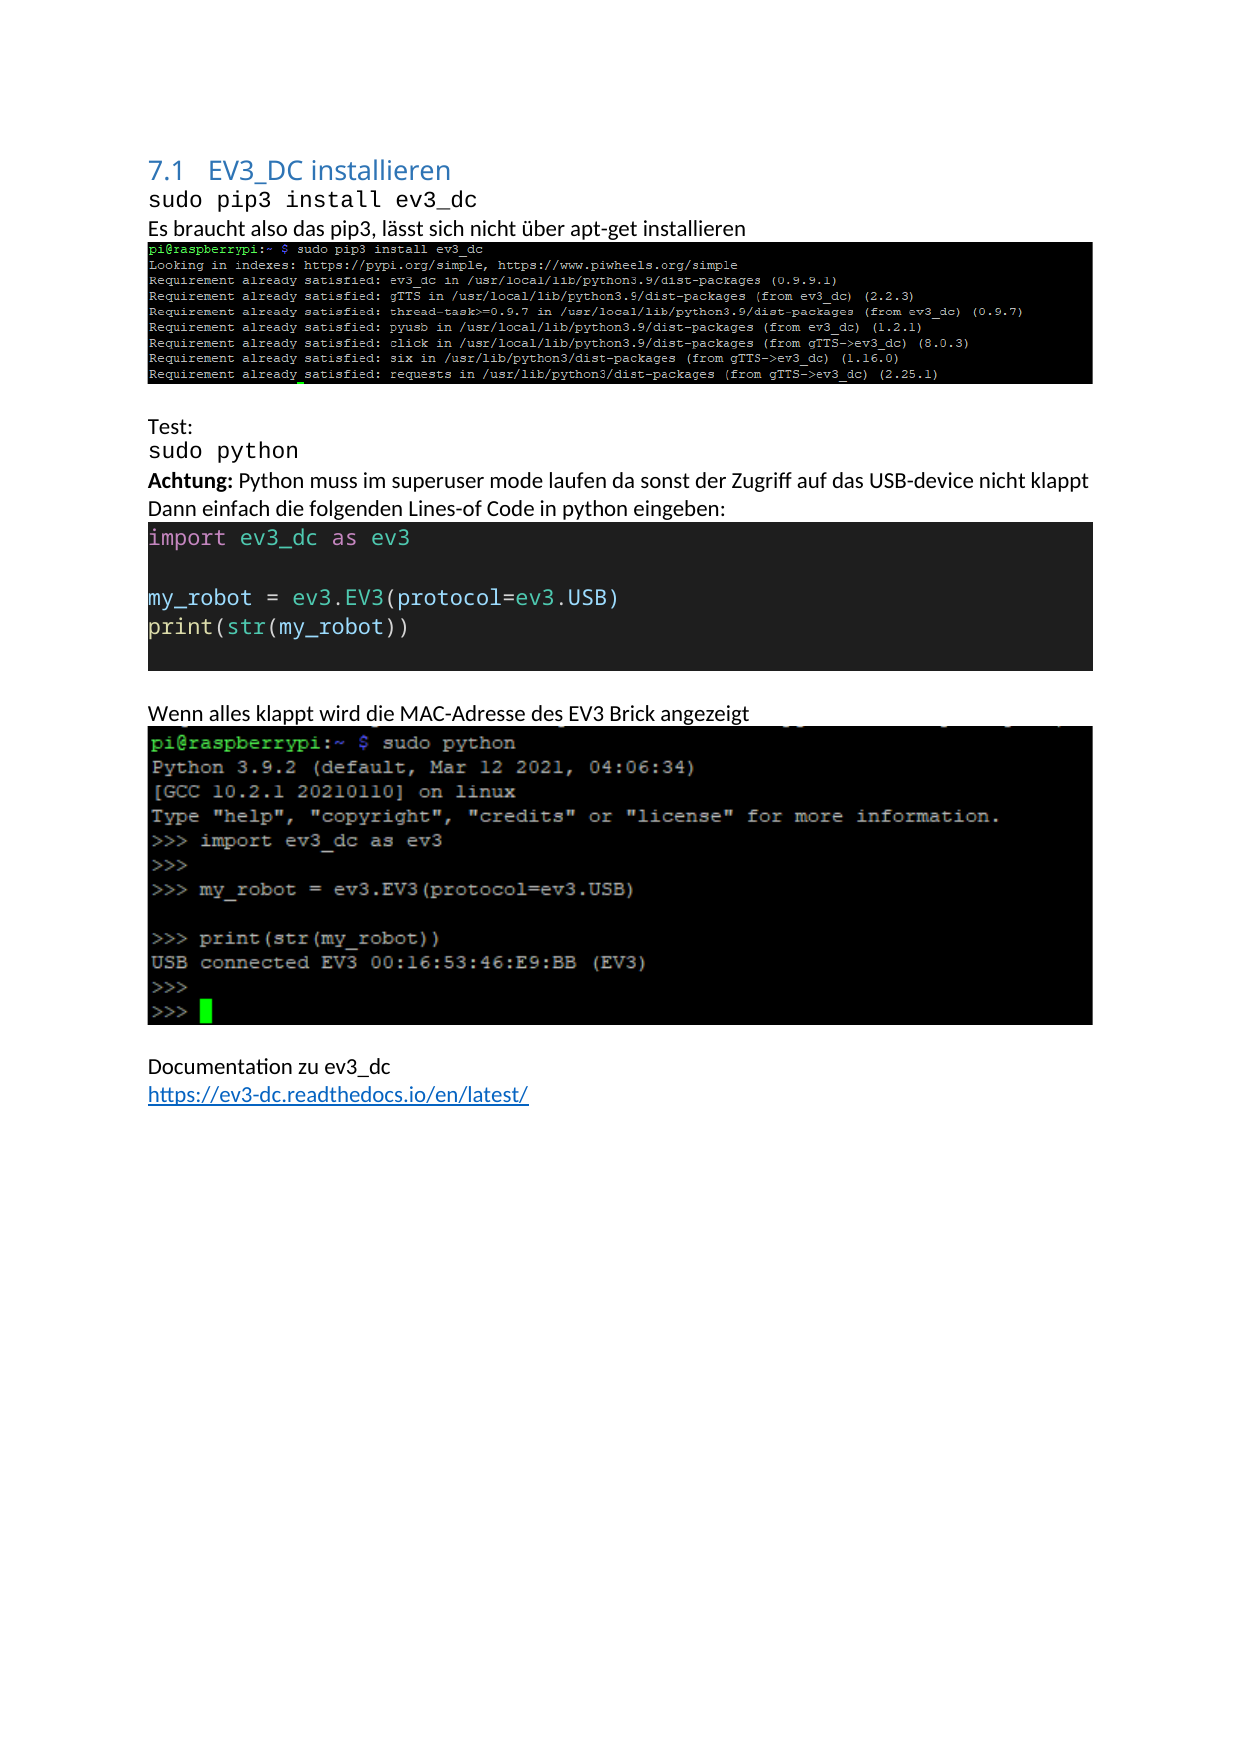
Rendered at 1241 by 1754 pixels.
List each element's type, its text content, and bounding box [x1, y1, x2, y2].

text https://ev3-dc.readthedocs.io/en/latest/ [148, 1080, 1093, 1108]
text import ev3_dc as ev3 [148, 522, 1093, 552]
text sudo pip3 install ev3_dc [148, 189, 1093, 214]
text Achtung: Python muss im superuser mode laufen da sonst der Zugriff auf das USB-device nicht klappt [148, 466, 1093, 494]
text Test: [148, 412, 1093, 440]
picture [147, 726, 1093, 1025]
text print(str(my_robot)) [148, 611, 1093, 641]
subtitle EV3_DC installieren [148, 152, 1093, 189]
picture [147, 242, 1093, 384]
text Wenn alles klappt wird die MAC-Adresse des EV3 Brick angezeigt [148, 699, 1093, 726]
text sudo python [148, 440, 1093, 466]
text my_robot = ev3.EV3(protocol=ev3.USB) [148, 581, 1093, 611]
text Es braucht also das pip3, lässt sich nicht über apt-get installieren [148, 214, 1093, 242]
text Documentation zu ev3_dc [148, 1052, 1093, 1080]
text Dann einfach die folgenden Lines-of Code in python eingeben: [148, 494, 1093, 522]
